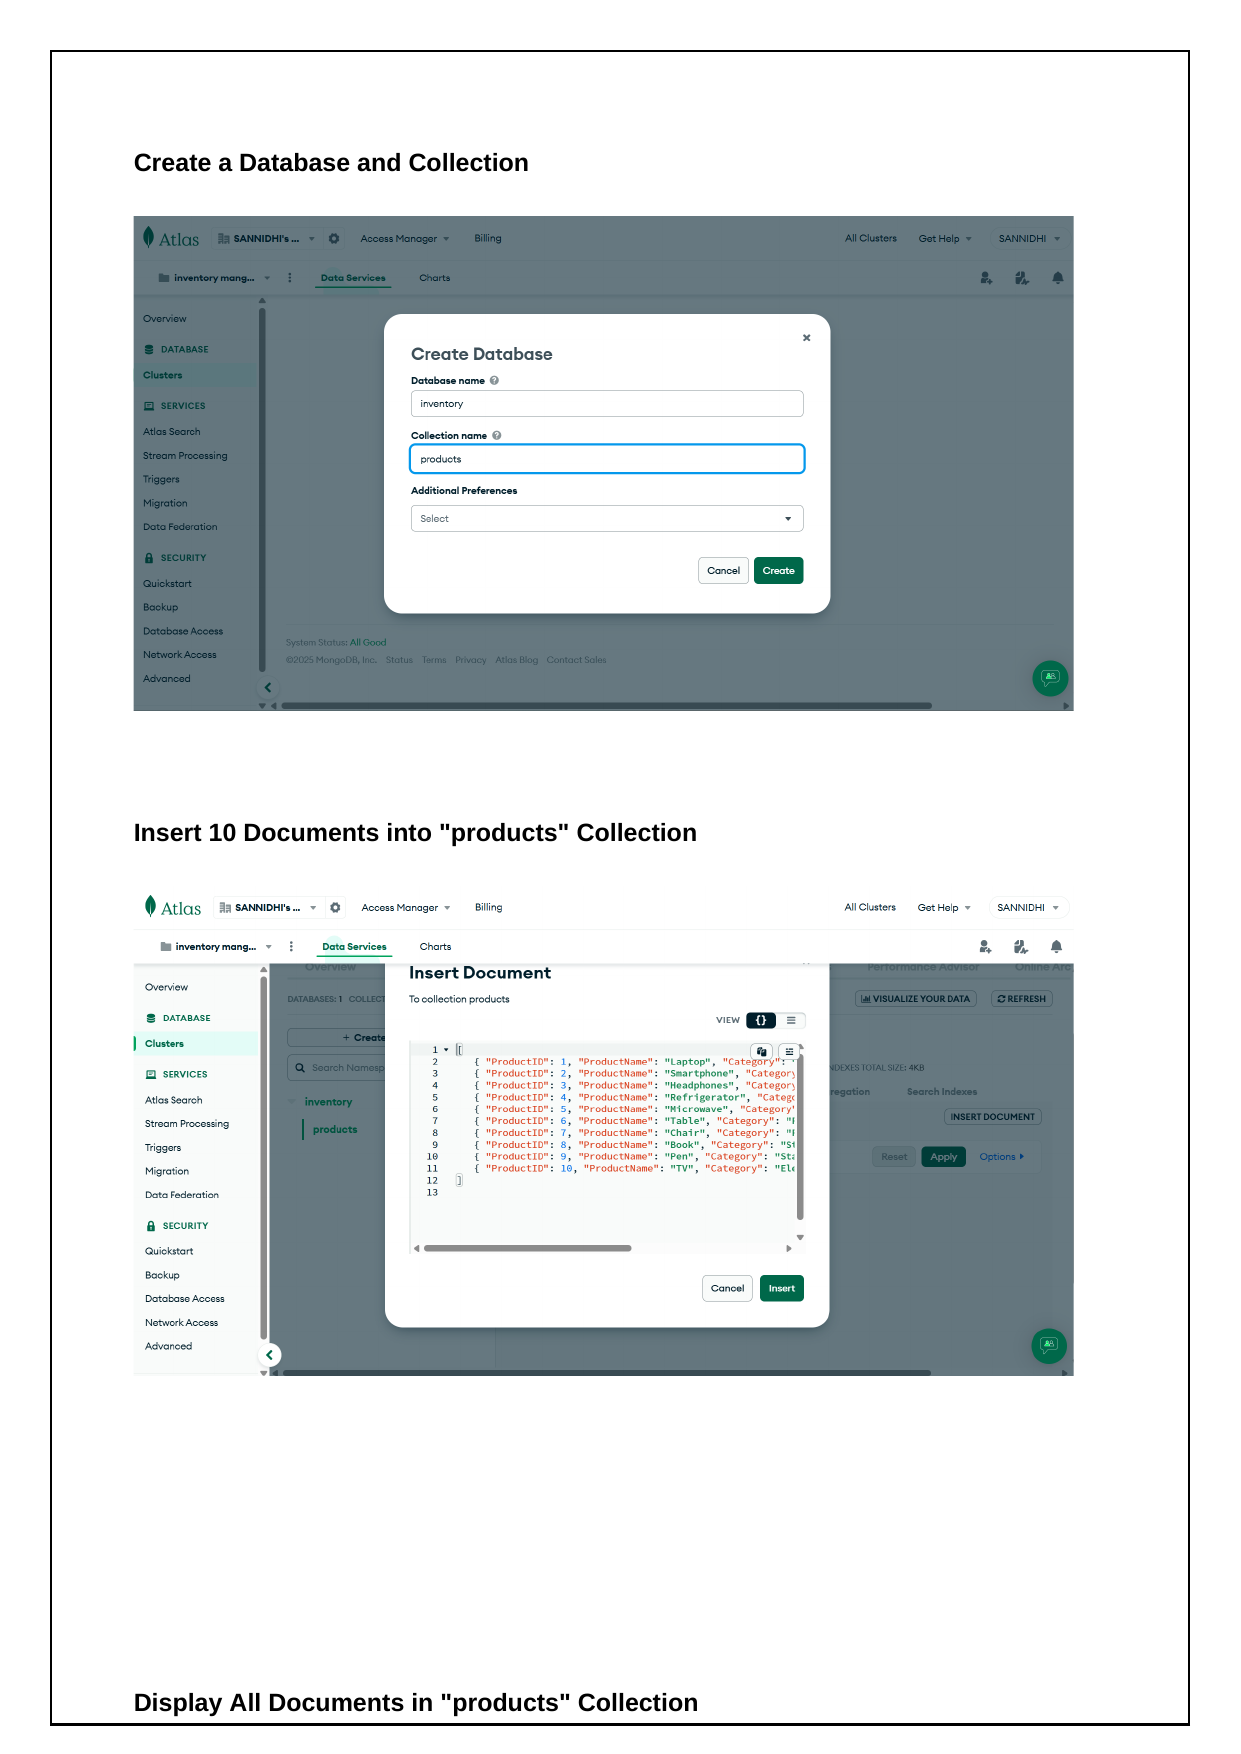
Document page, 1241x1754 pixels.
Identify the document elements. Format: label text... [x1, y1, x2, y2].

picture [133, 886, 1074, 1376]
text Insert 10 Documents into "products" Collection [133, 818, 1108, 847]
text Create a Database and Collection [133, 148, 1108, 177]
picture [133, 216, 1074, 711]
text Display All Documents in "products" Collection [133, 1688, 1108, 1716]
